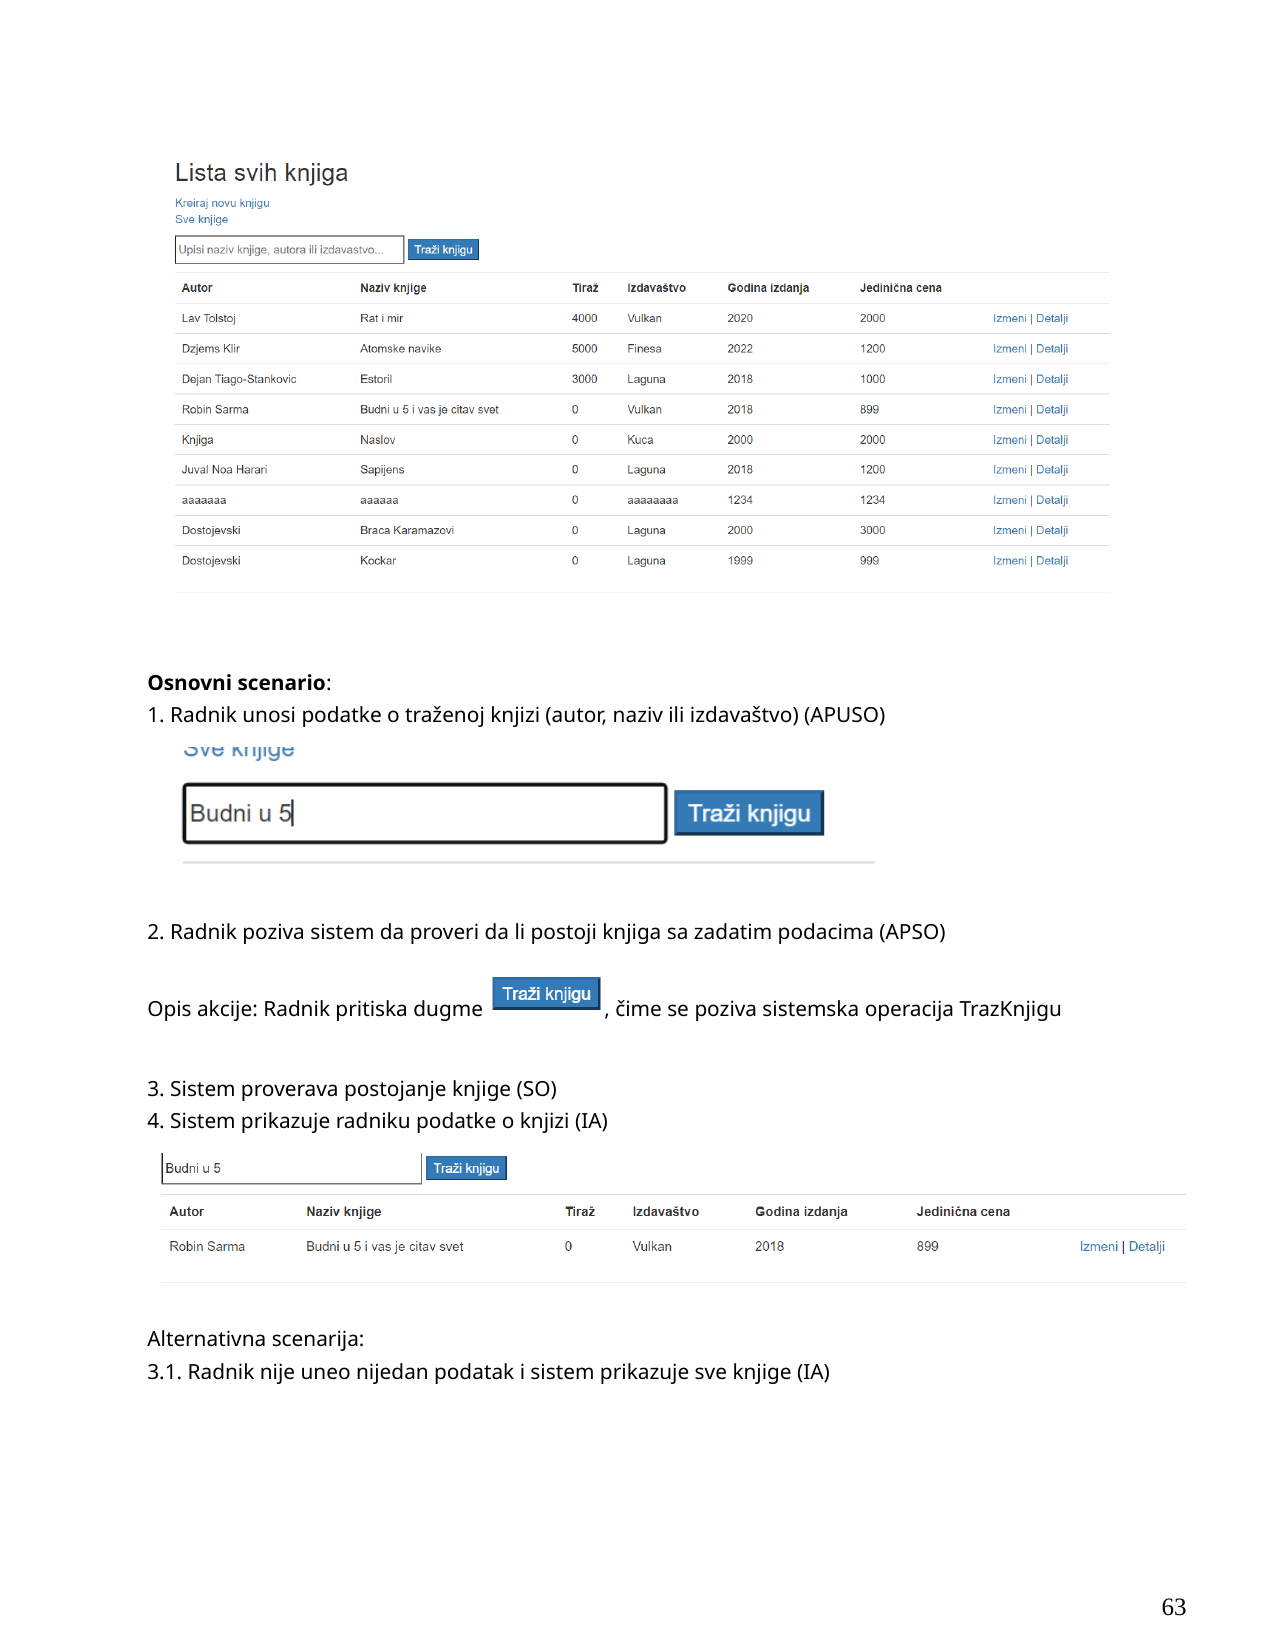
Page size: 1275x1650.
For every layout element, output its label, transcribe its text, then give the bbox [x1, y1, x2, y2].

picture [488, 963, 605, 1017]
picture [147, 747, 875, 866]
picture [147, 1153, 1187, 1288]
text 3. Sistem proverava postojanje knjige (SO) 4. Sistem prikazuje radniku podatke o knjizi (IA) [147, 1041, 1186, 1135]
text Alternativna scenarija: 3.1. Radnik nije uneo nijedan podatak i sistem prikazuje sve knjige (IA) [147, 1288, 1186, 1385]
picture [147, 147, 1146, 602]
text 2. Radnik poziva sistem da proveri da li postoji knjiga sa zadatim podacima (APSO) [147, 884, 1186, 945]
text Opis akcije: Radnik pritiska dugme , čime se poziva sistemska operacija TrazKnjigu [147, 964, 1186, 1022]
text Osnovni scenario: 1. Radnik unosi podatke o traženoj knjizi (autor, naziv ili izdavaštvo) (APUSO) [147, 668, 1186, 729]
